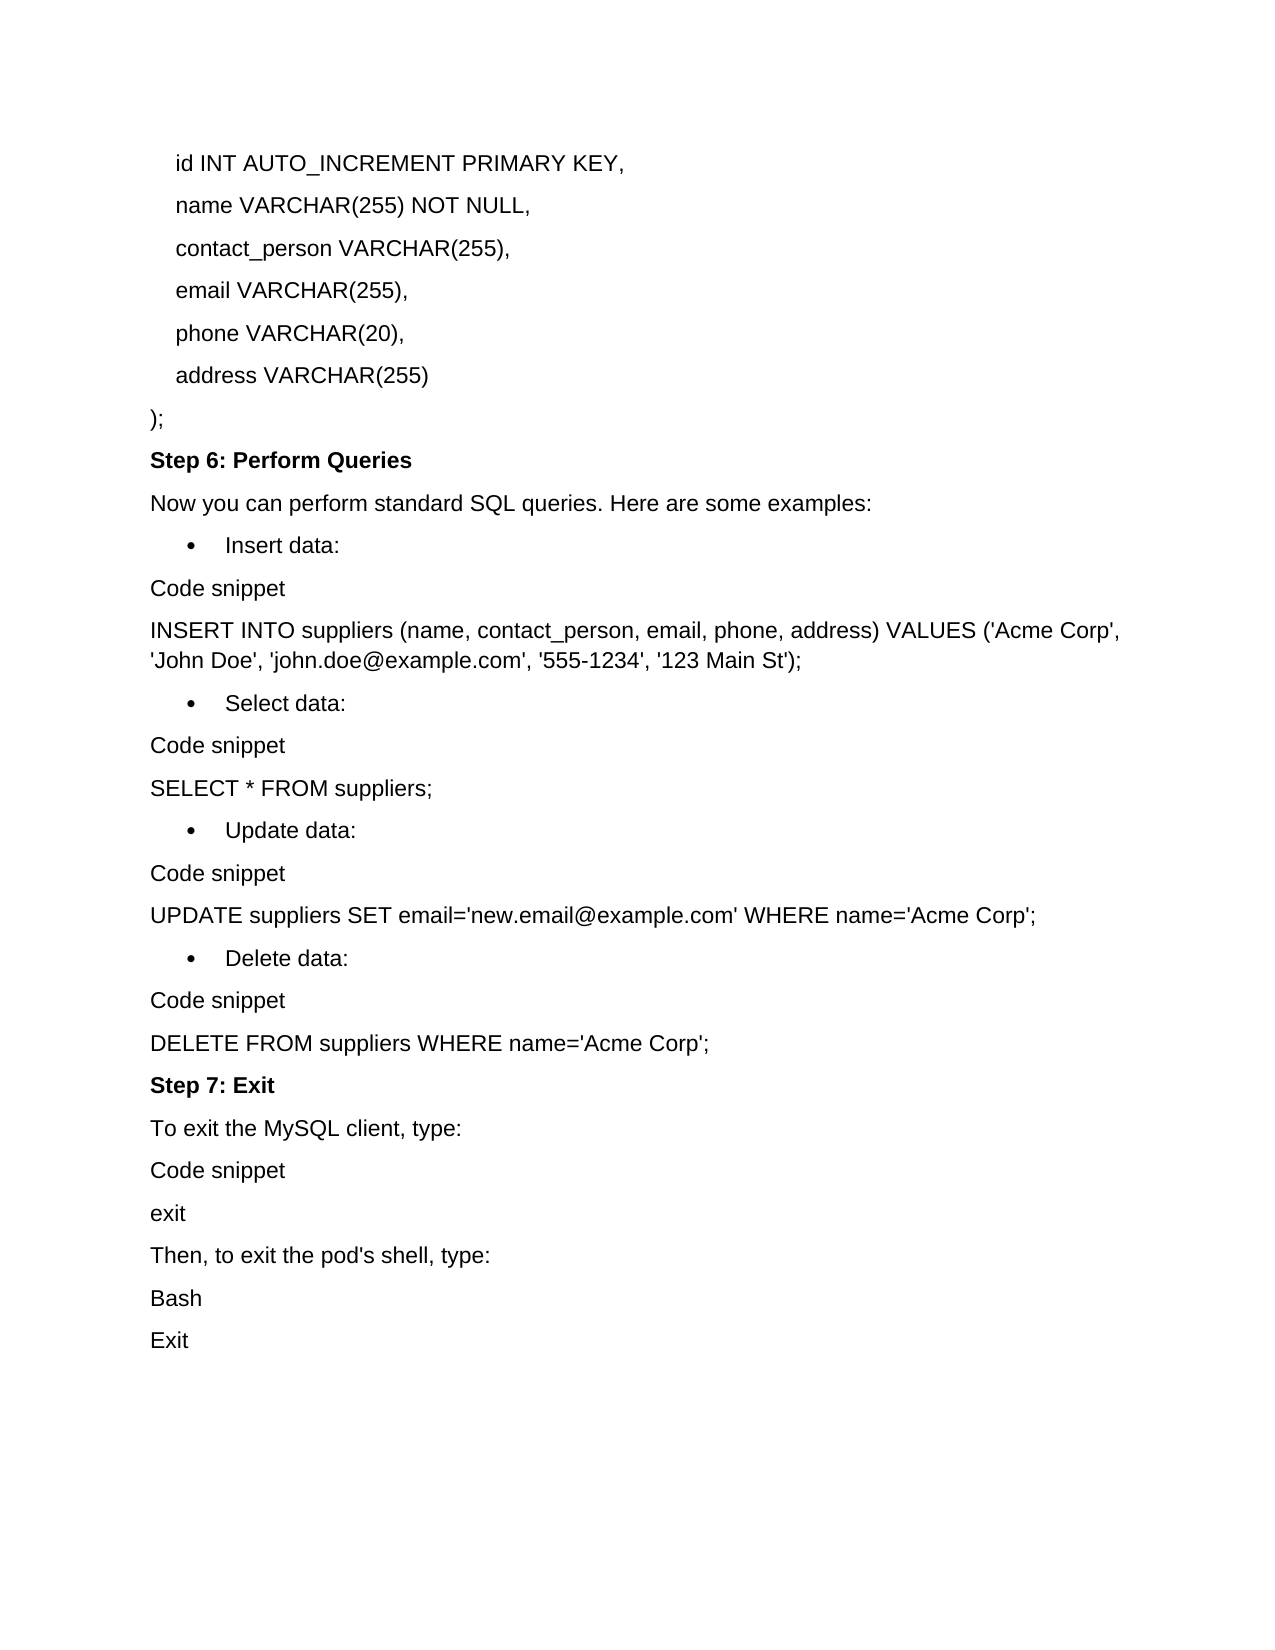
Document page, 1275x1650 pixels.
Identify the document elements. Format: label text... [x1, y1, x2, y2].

text name VARCHAR(255) NOT NULL, [150, 192, 1125, 219]
text phone VARCHAR(20), [150, 320, 1125, 346]
list Update data: [187, 817, 1125, 844]
text email VARCHAR(255), [150, 277, 1125, 304]
text DELETE FROM suppliers WHERE name='Acme Corp'; [150, 1030, 1125, 1056]
text Code snippet [150, 987, 1125, 1014]
text Code snippet [150, 860, 1125, 886]
text SELECT * FROM suppliers; [150, 775, 1125, 801]
text Then, to exit the pod's shell, type: [150, 1242, 1125, 1269]
text contact_person VARCHAR(255), [150, 235, 1125, 261]
text INSERT INTO suppliers (name, contact_person, email, phone, address) VALUES ('Acme Corp', 'John Doe', 'john.doe@example.com', '555-1234', '123 Main St'); [150, 617, 1125, 674]
text Bash [150, 1285, 1125, 1311]
text Exit [150, 1327, 1125, 1354]
text Now you can perform standard SQL queries. Here are some examples: [150, 490, 1125, 516]
text Code snippet [150, 1157, 1125, 1184]
text id INT AUTO_INCREMENT PRIMARY KEY, [150, 150, 1125, 176]
text Code snippet [150, 575, 1125, 601]
text address VARCHAR(255) [150, 362, 1125, 389]
text To exit the MySQL client, type: [150, 1115, 1125, 1141]
text Step 6: Perform Queries [150, 447, 1125, 474]
list Insert data: [187, 532, 1125, 559]
text Code snippet [150, 732, 1125, 759]
text ); [150, 405, 1125, 431]
list Select data: [187, 690, 1125, 716]
text Step 7: Exit [150, 1072, 1125, 1099]
text exit [150, 1200, 1125, 1226]
list Delete data: [187, 945, 1125, 971]
text UPDATE suppliers SET email='new.email@example.com' WHERE name='Acme Corp'; [150, 902, 1125, 929]
